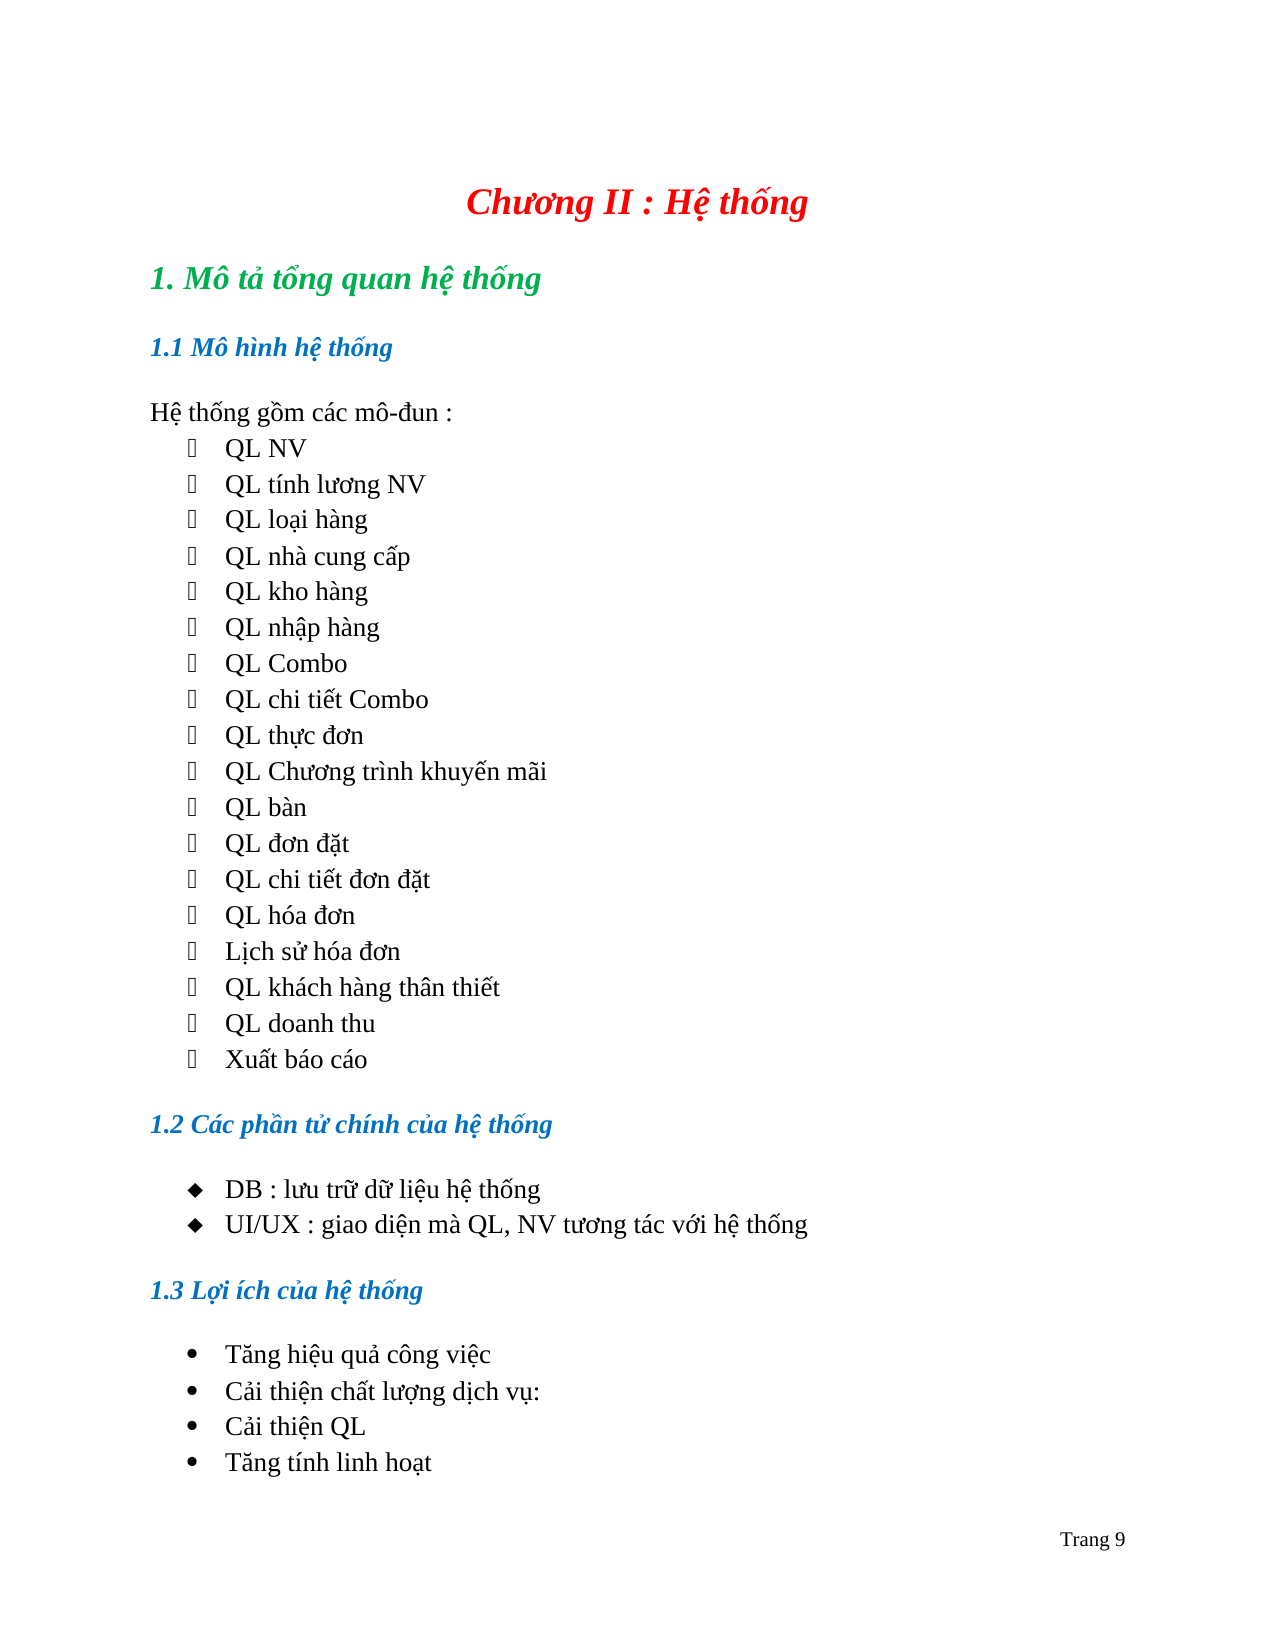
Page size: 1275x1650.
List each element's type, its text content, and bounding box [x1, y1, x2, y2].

list QL loại hàng [187, 504, 1125, 535]
list QL kho hàng [187, 576, 1125, 607]
list QL thực đơn [187, 719, 1125, 751]
list Xuất báo cáo [187, 1043, 1125, 1074]
subtitle Chương II : Hệ thống [150, 179, 1125, 222]
list QL Combo [187, 647, 1125, 679]
list QL Chương trình khuyến mãi [187, 755, 1125, 786]
list QL hóa đơn [187, 899, 1125, 930]
list Tăng tính linh hoạt [187, 1446, 1125, 1478]
subtitle 1.2 Các phần tử chính của hệ thống [150, 1108, 1125, 1139]
list QL nhà cung cấp [187, 539, 1125, 571]
subtitle 1. Mô tả tổng quan hệ thống [150, 258, 1125, 296]
subtitle 1.3 Lợi ích của hệ thống [150, 1274, 1125, 1305]
list QL NV [187, 432, 1125, 463]
list DB : lưu trữ dữ liệu hệ thống [187, 1173, 1125, 1204]
list Tăng hiệu quả công việc [187, 1339, 1125, 1370]
list QL khách hàng thân thiết [187, 971, 1125, 1002]
list Lịch sử hóa đơn [187, 935, 1125, 966]
list QL doanh thu [187, 1007, 1125, 1038]
subtitle 1.1 Mô hình hệ thống [150, 331, 1125, 362]
list QL chi tiết đơn đặt [187, 863, 1125, 894]
list QL nhập hàng [187, 611, 1125, 643]
list QL chi tiết Combo [187, 683, 1125, 714]
list Cải thiện chất lượng dịch vụ: [187, 1374, 1125, 1406]
list UI/UX : giao diện mà QL, NV tương tác với hệ thống [187, 1209, 1125, 1240]
list Cải thiện QL [187, 1411, 1125, 1442]
list QL đơn đặt [187, 827, 1125, 858]
list QL tính lương NV [187, 468, 1125, 499]
text Hệ thống gồm các mô-đun : [150, 396, 1125, 427]
list QL bàn [187, 791, 1125, 822]
